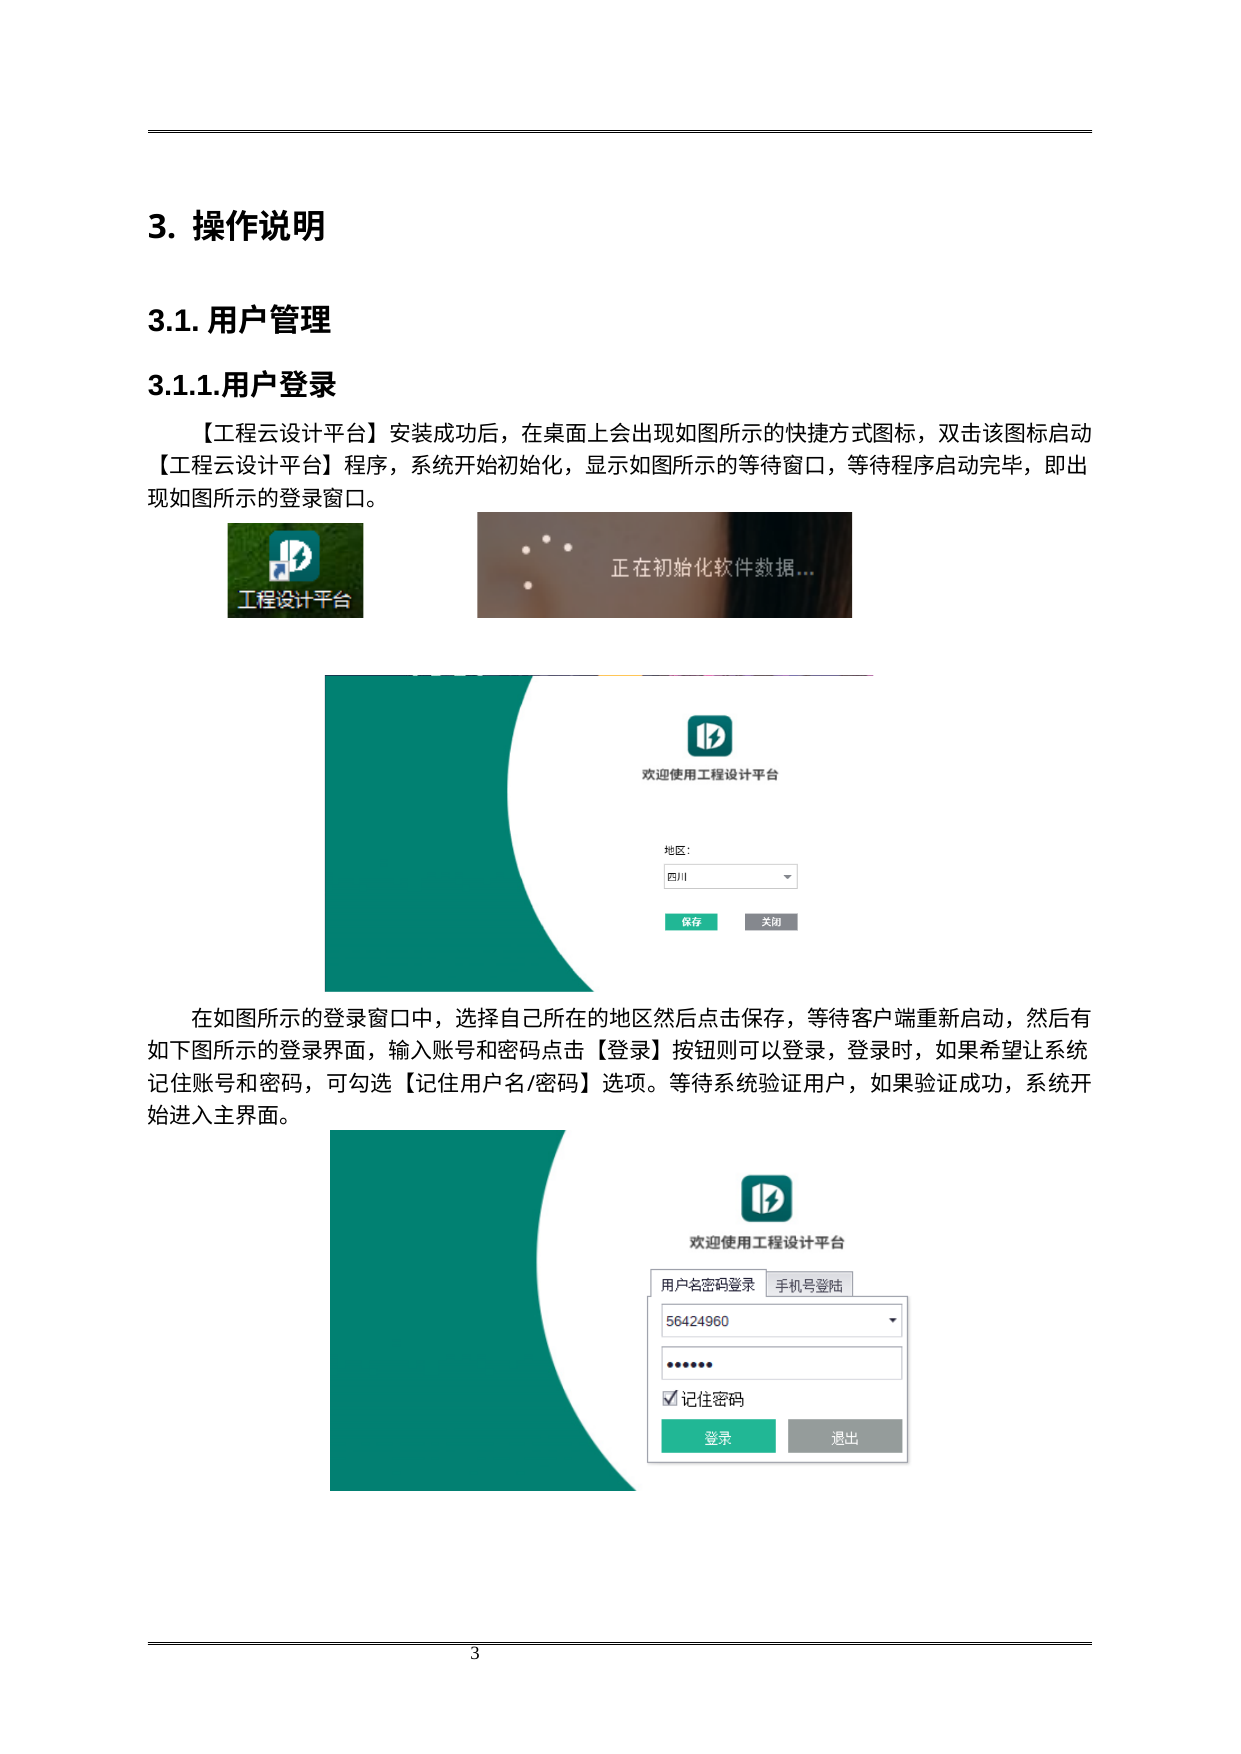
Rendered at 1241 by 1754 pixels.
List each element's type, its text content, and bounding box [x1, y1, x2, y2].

picture [227, 552, 364, 647]
subtitle 用户登录 [148, 379, 1092, 444]
text 在如图所示的登录窗口中，选择自己所在的地区然后点击保存，等待客户端重新启动，然后有如下图所示的登录界面，输入账号和密码点击【登录】按钮则可以登录，登录时，如果希望让系统记住账号和密码，可勾选【记住用户名/密码】选项。等待系统验证用户，如果验证成功，系统开始进入主界面。 [148, 1029, 1092, 1159]
text 【工程云设计平台】安装成功后，在桌面上会出现如图所示的快捷方式图标，双击该图标启动【工程云设计平台】程序，系统开始初始化，显示如图所示的等待窗口，等待程序启动完毕，即出现如图所示的登录窗口。 [148, 444, 1092, 542]
subtitle 操作说明 [148, 191, 1092, 256]
subtitle 用户管理 [148, 285, 1092, 350]
picture [324, 704, 916, 1021]
picture [330, 1159, 954, 1520]
picture [477, 542, 853, 647]
